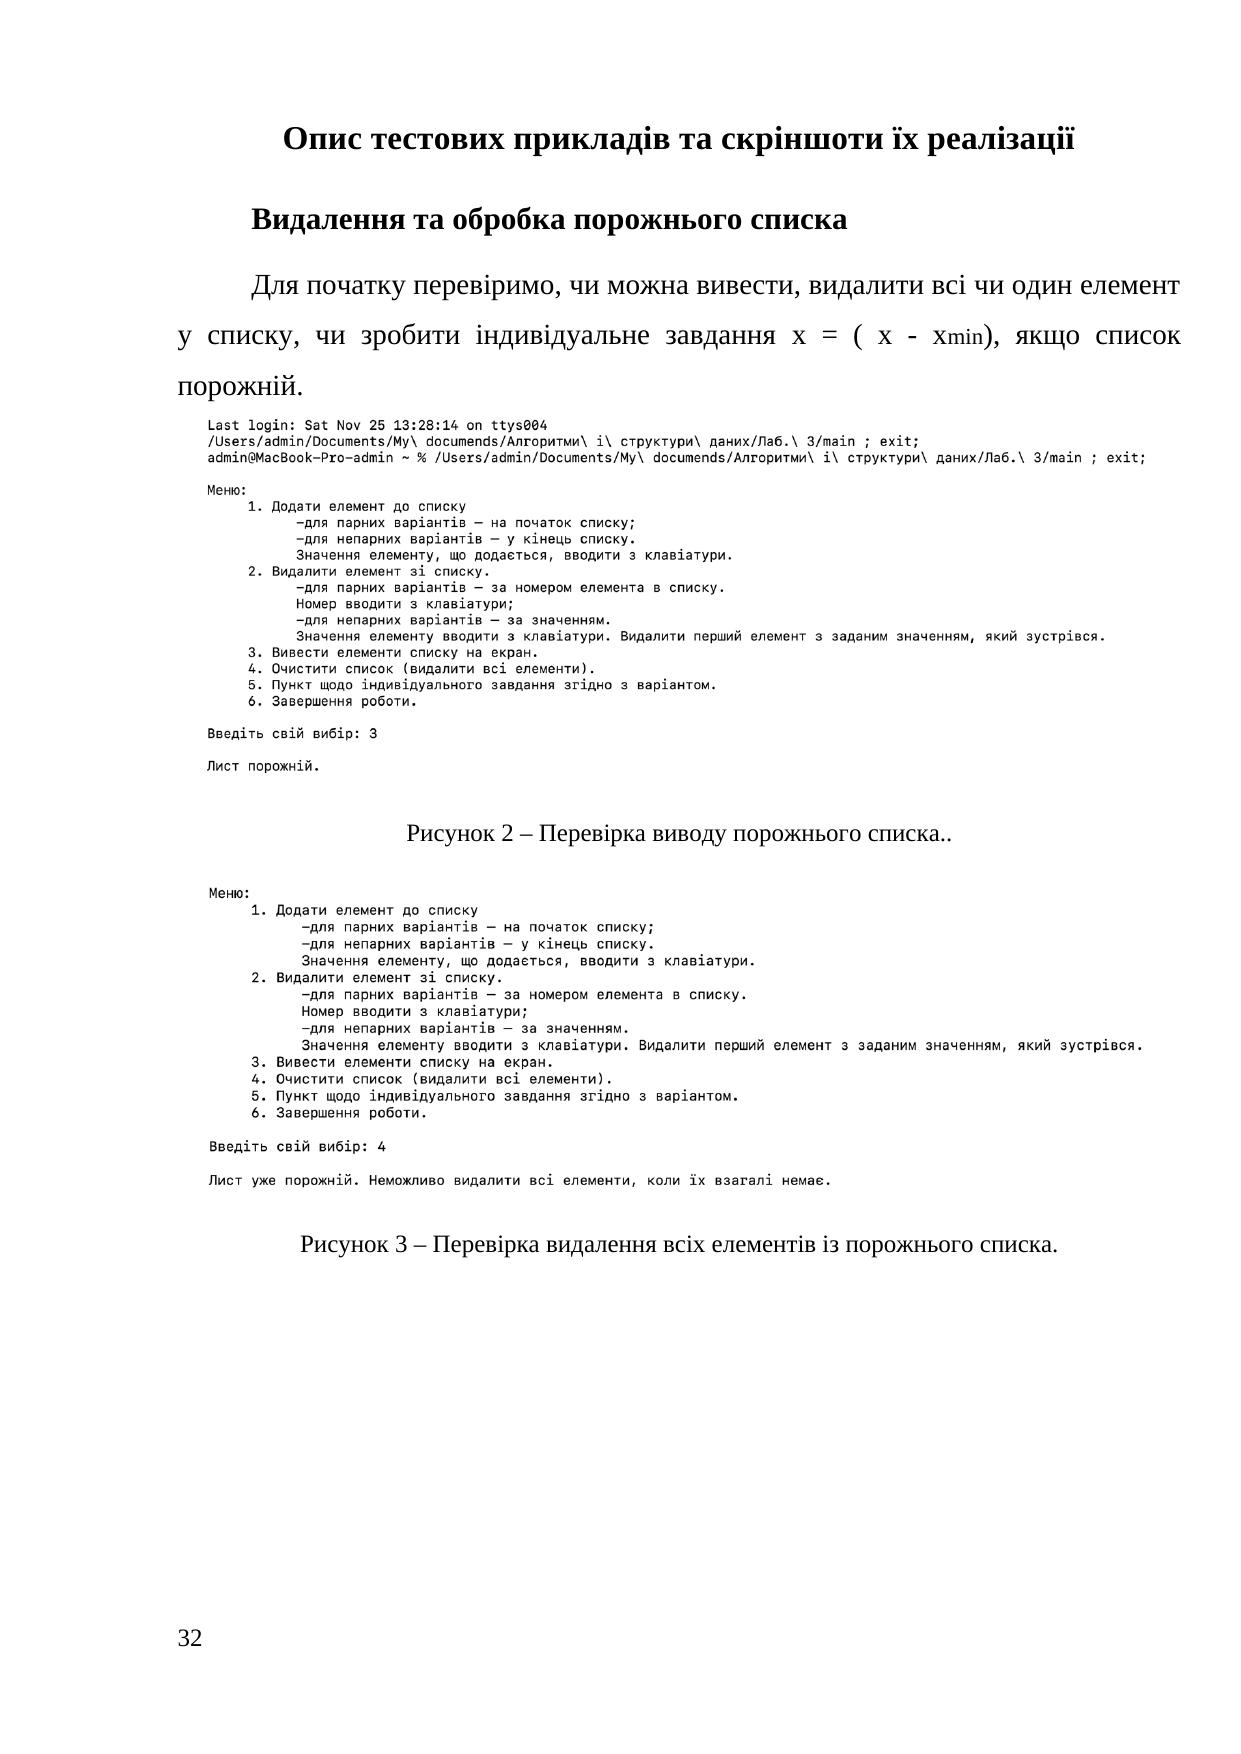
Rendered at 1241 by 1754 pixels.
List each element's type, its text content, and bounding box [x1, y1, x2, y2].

picture [206, 882, 1152, 1215]
text Рисунок 3 – Перевірка видалення всіх елементів із порожнього списка. [177, 1229, 1181, 1257]
text Для початку перевіримо, чи можна вивести, видалити всі чи один елемент у списку, чи зробити індивідуальне завдання x = ( x - xmin), якщо список порожній. [177, 267, 1181, 401]
picture [206, 417, 1152, 804]
text Рисунок 2 – Перевірка виводу порожнього списка.. [177, 818, 1181, 847]
text Видалення та обробка порожнього списка [177, 201, 1181, 237]
text Опис тестових прикладів та скріншоти їх реалізації [177, 118, 1181, 156]
